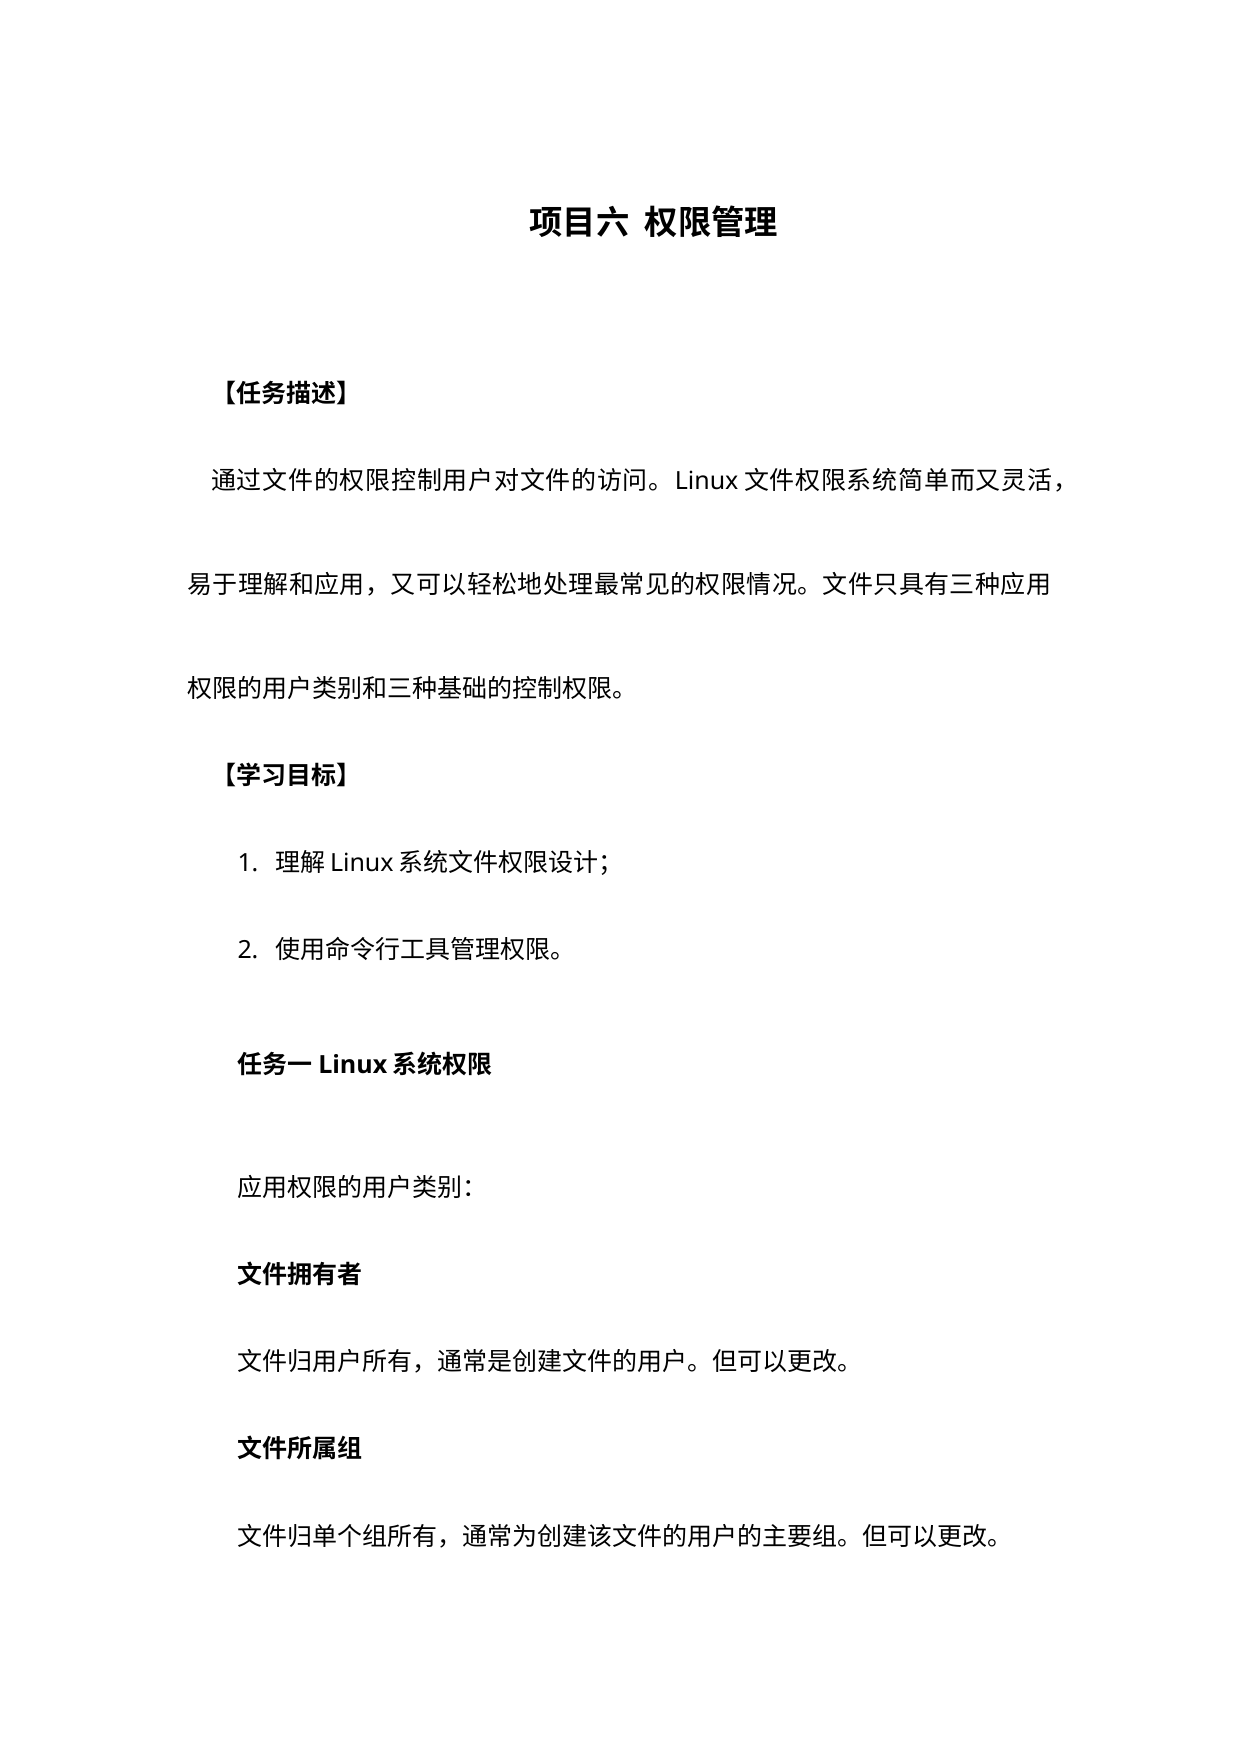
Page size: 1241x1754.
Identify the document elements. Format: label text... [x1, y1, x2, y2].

subtitle 权限管理 [187, 185, 1053, 254]
list 使用命令行工具管理权限。 [187, 913, 1053, 983]
list 理解Linux系统文件权限设计； [187, 826, 1053, 895]
text 【学习目标】 [187, 739, 1053, 808]
text 文件拥有者 [187, 1238, 1053, 1307]
text 文件归用户所有，通常是创建文件的用户。但可以更改。 [187, 1325, 1053, 1394]
text 文件所属组 [187, 1412, 1053, 1482]
text 文件归单个组所有，通常为创建该文件的用户的主要组。但可以更改。 [187, 1500, 1053, 1569]
text 应用权限的用户类别： [187, 1151, 1053, 1220]
text 通过文件的权限控制用户对文件的访问。Linux文件权限系统简单而又灵活，易于理解和应用，又可以轻松地处理最常见的权限情况。文件只具有三种应用权限的用户类别和三种基础的控制权限。 [187, 444, 1053, 721]
text 【任务描述】 [187, 357, 1053, 426]
subtitle Linux系统权限 [187, 1028, 1053, 1097]
